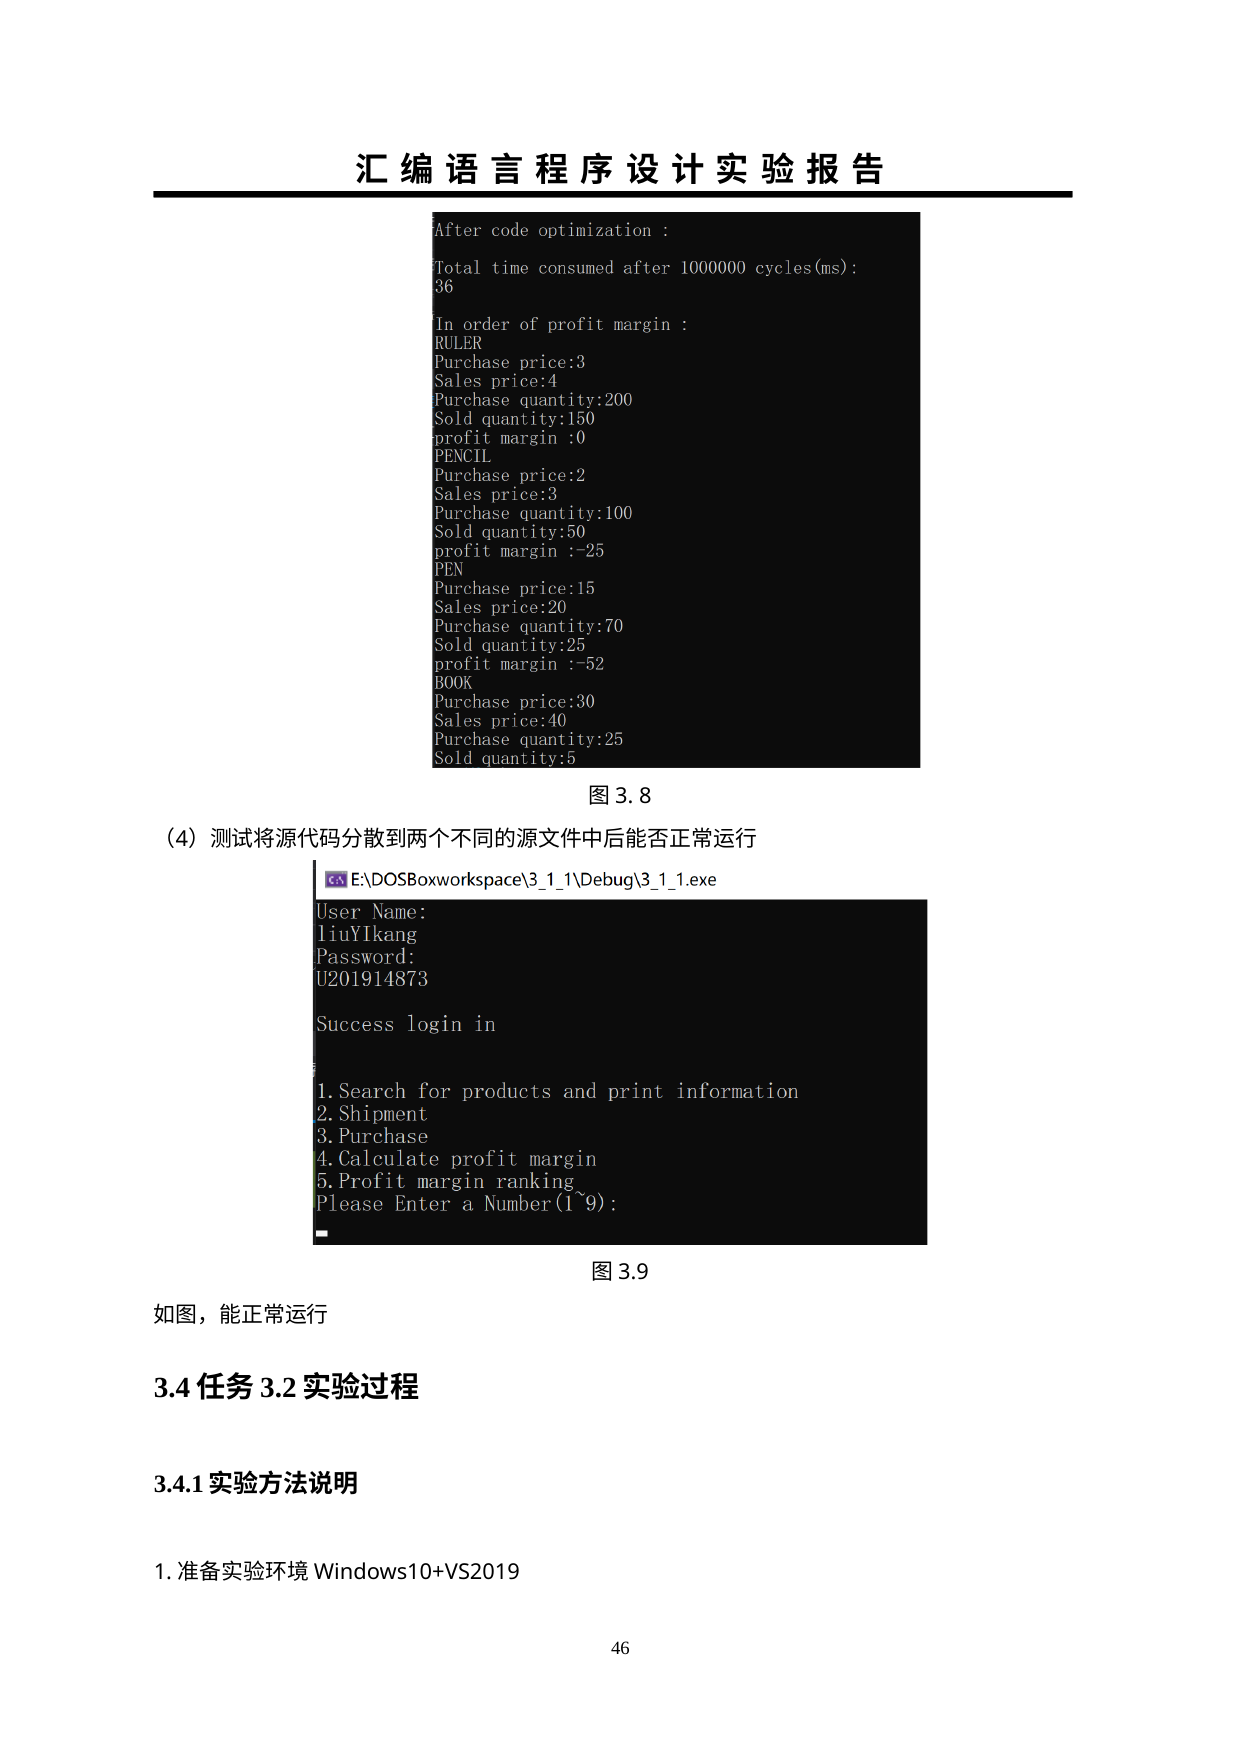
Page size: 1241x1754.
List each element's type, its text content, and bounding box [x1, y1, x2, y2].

text 1. 准备实验环境 Windows10+VS2019 [153, 1554, 1087, 1585]
text 图3.9 [153, 1254, 1087, 1286]
subtitle 3.4任务3.2实验过程 [153, 1364, 1087, 1406]
text （4）测试将源代码分散到两个不同的源文件中后能否正常运行 [153, 821, 1087, 852]
text 如图，能正常运行 [153, 1297, 1087, 1329]
picture [432, 212, 921, 768]
text 图3. 8 [153, 778, 1087, 809]
subtitle 3.4.1实验方法说明 [153, 1464, 1087, 1500]
picture [312, 860, 928, 1245]
